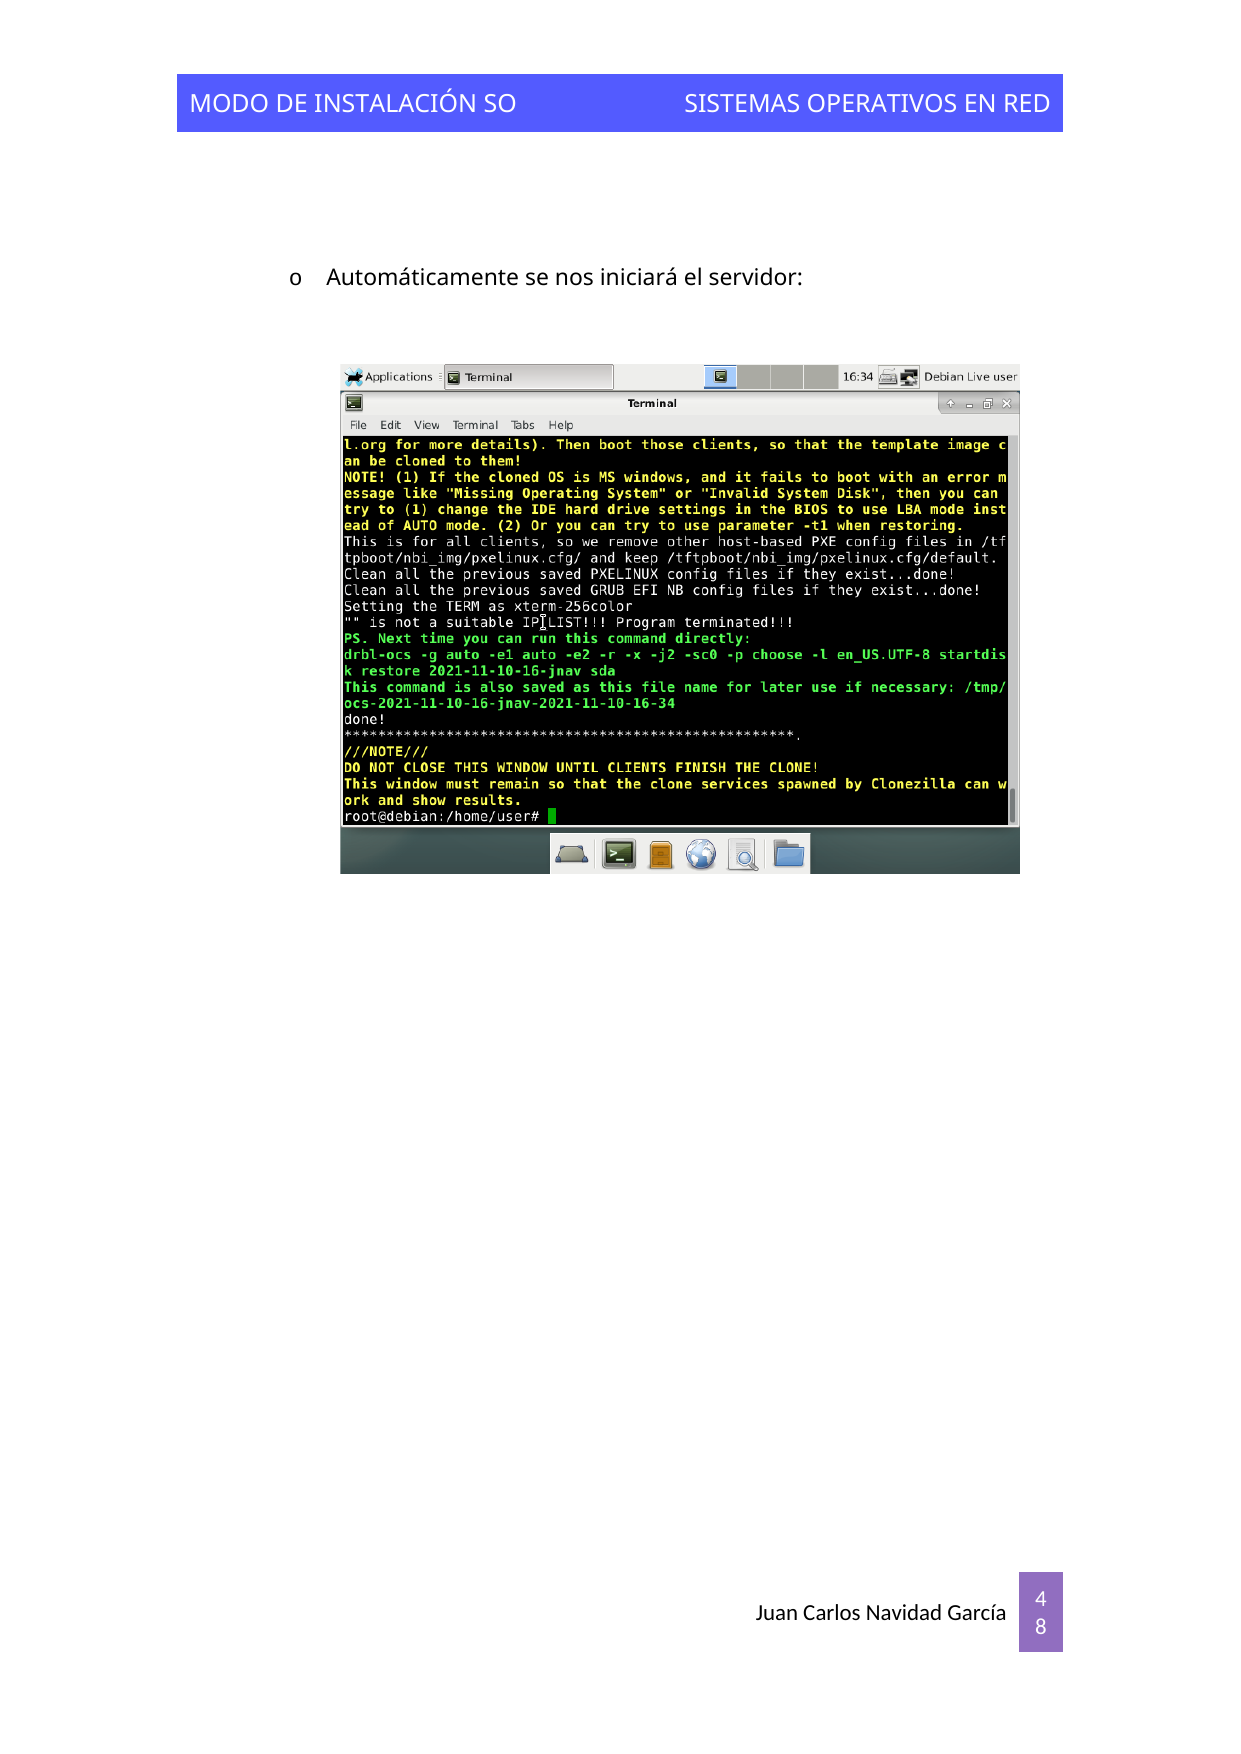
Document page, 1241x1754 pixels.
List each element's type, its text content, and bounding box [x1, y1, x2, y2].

list Automáticamente se nos iniciará el servidor: [288, 261, 1063, 292]
picture [340, 364, 1020, 874]
